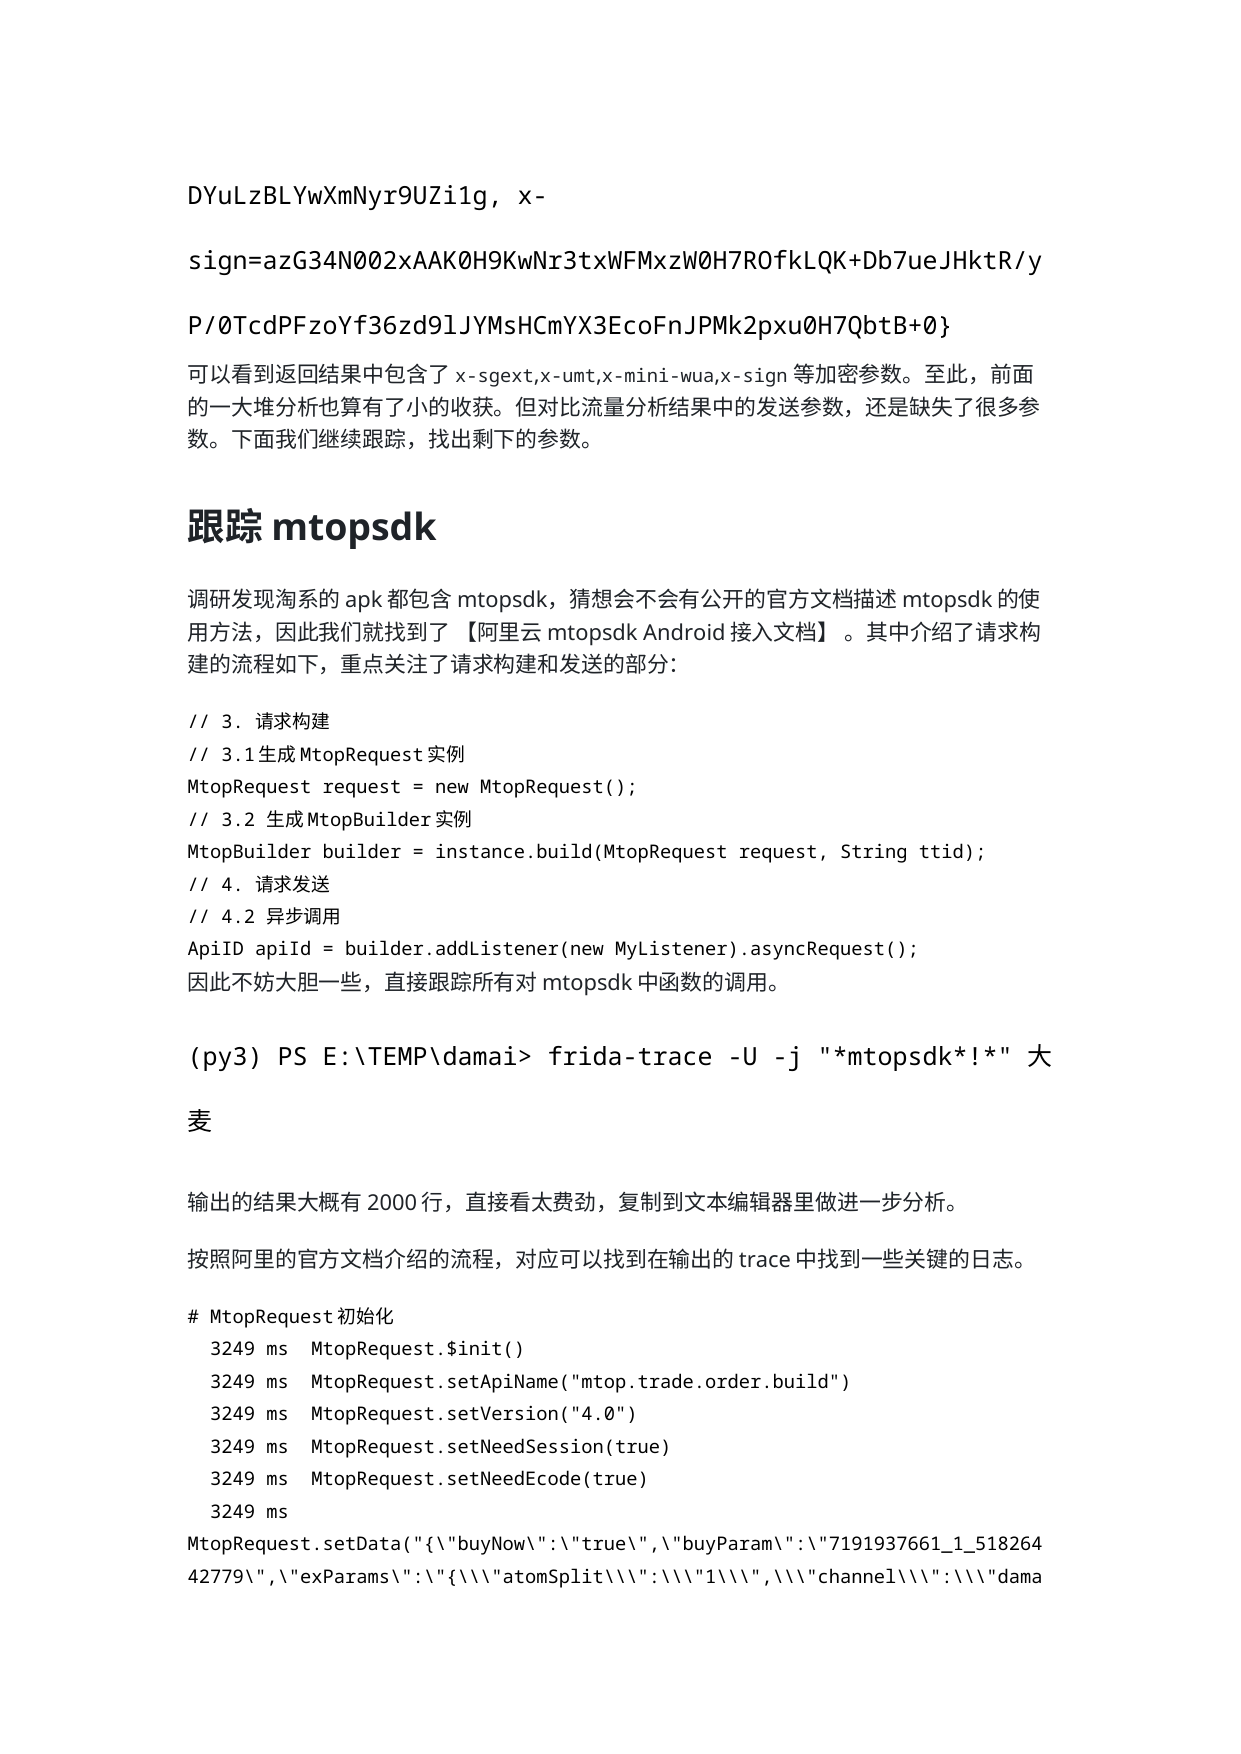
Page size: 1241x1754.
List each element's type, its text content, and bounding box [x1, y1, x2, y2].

text (py3) PS E:\TEMP\damai> frida-trace -U -j "*mtopsdk*!*" 大麦 [187, 1022, 1053, 1152]
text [187, 1299, 1053, 1592]
text 调研发现淘系的apk都包含mtopsdk，猜想会不会有公开的官方文档描述mtopsdk的使用方法，因此我们就找到了 【阿里云mtopsdk Android接入文档】 。其中介绍了请求构建的流程如下，重点关注了请求构建和发送的部分： [187, 582, 1053, 679]
text // 3. 请求构建 // 3.1生成MtopRequest实例 MtopRequest request = new MtopRequest(); // 3.2 生成MtopBuilder实例 MtopBuilder builder = instance.build(MtopRequest request, String ttid); // 4. 请求发送 // 4.2 异步调用 ApiID apiId = builder.addListener(new MyListener).asyncRequest(); [187, 704, 1053, 964]
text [187, 162, 1053, 357]
text 因此不妨大胆一些，直接跟踪所有对mtopsdk中函数的调用。 [187, 964, 1053, 997]
text 按照阿里的官方文档介绍的流程，对应可以找到在输出的trace中找到一些关键的日志。 [187, 1242, 1053, 1274]
text 跟踪 mtopsdk [187, 492, 1053, 557]
text 输出的结果大概有2000行，直接看太费劲，复制到文本编辑器里做进一步分析。 [187, 1184, 1053, 1217]
text 可以看到返回结果中包含了 x-sgext,x-umt,x-mini-wua,x-sign 等加密参数。至此，前面的一大堆分析也算有了小的收获。但对比流量分析结果中的发送参数，还是缺失了很多参数。下面我们继续跟踪，找出剩下的参数。 [187, 357, 1053, 454]
